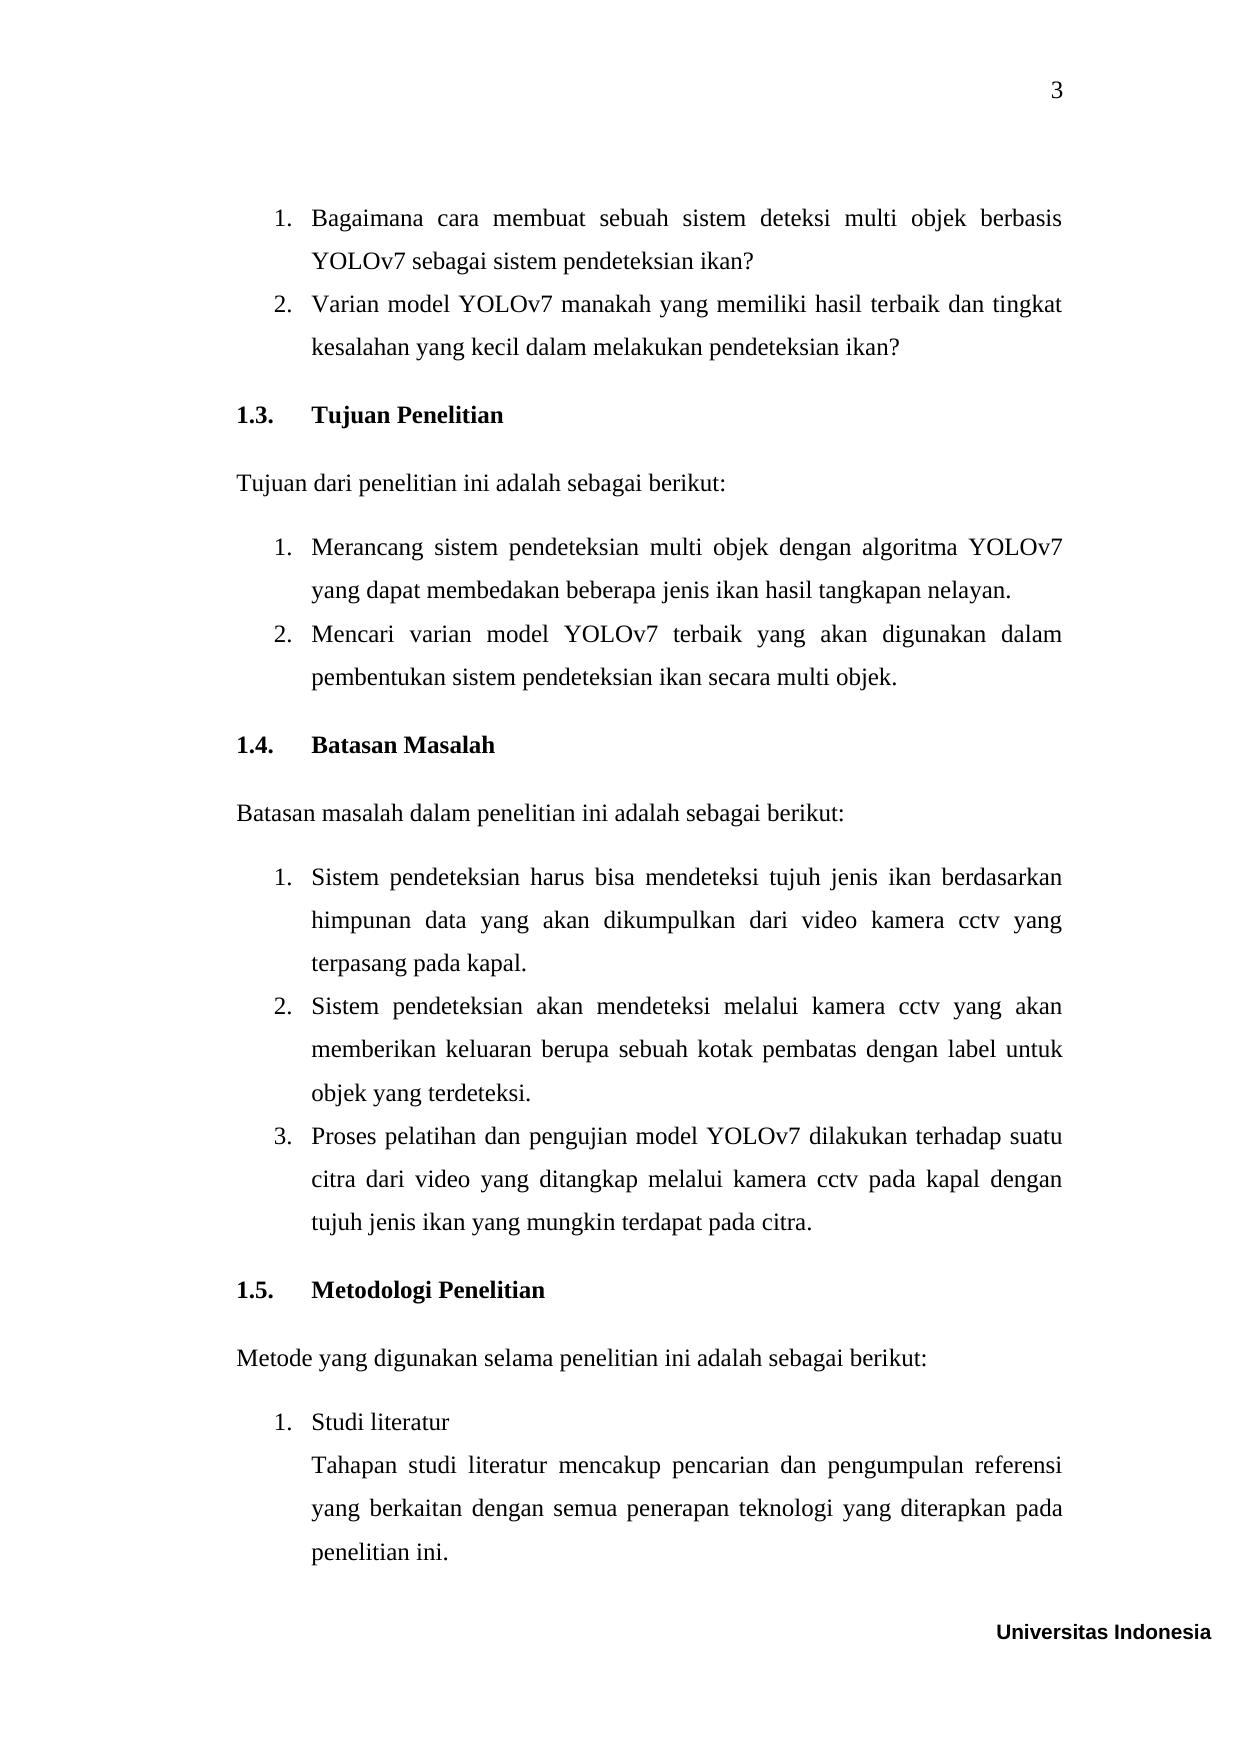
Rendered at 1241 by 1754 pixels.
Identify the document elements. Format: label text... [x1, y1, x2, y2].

subtitle Tujuan Penelitian [236, 400, 1063, 429]
text Metode yang digunakan selama penelitian ini adalah sebagai berikut: [236, 1343, 1063, 1372]
list Mencari varian model YOLOv7 terbaik yang akan digunakan dalam pembentukan sistem pendeteksian ikan secara multi objek. [274, 619, 1063, 691]
subtitle Metodologi Penelitian [236, 1275, 1063, 1304]
list Tahapan studi literatur mencakup pencarian dan pengumpulan referensi yang berkaitan dengan semua penerapan teknologi yang diterapkan pada penelitian ini. [311, 1450, 1063, 1565]
list Bagaimana cara membuat sebuah sistem deteksi multi objek berbasis YOLOv7 sebagai sistem pendeteksian ikan? [274, 203, 1063, 275]
list Merancang sistem pendeteksian multi objek dengan algoritma YOLOv7 yang dapat membedakan beberapa jenis ikan hasil tangkapan nelayan. [274, 532, 1063, 604]
text Batasan masalah dalam penelitian ini adalah sebagai berikut: [236, 798, 1063, 827]
list Varian model YOLOv7 manakah yang memiliki hasil terbaik dan tingkat kesalahan yang kecil dalam melakukan pendeteksian ikan? [274, 289, 1063, 361]
list Studi literatur [274, 1407, 1063, 1436]
list Sistem pendeteksian harus bisa mendeteksi tujuh jenis ikan berdasarkan himpunan data yang akan dikumpulkan dari video kamera cctv yang terpasang pada kapal. [274, 862, 1063, 977]
list Sistem pendeteksian akan mendeteksi melalui kamera cctv yang akan memberikan keluaran berupa sebuah kotak pembatas dengan label untuk objek yang terdeteksi. [274, 991, 1063, 1106]
list Proses pelatihan dan pengujian model YOLOv7 dilakukan terhadap suatu citra dari video yang ditangkap melalui kamera cctv pada kapal dengan tujuh jenis ikan yang mungkin terdapat pada citra. [274, 1121, 1063, 1236]
subtitle Batasan Masalah [236, 730, 1063, 759]
text Tujuan dari penelitian ini adalah sebagai berikut: [236, 468, 1063, 497]
